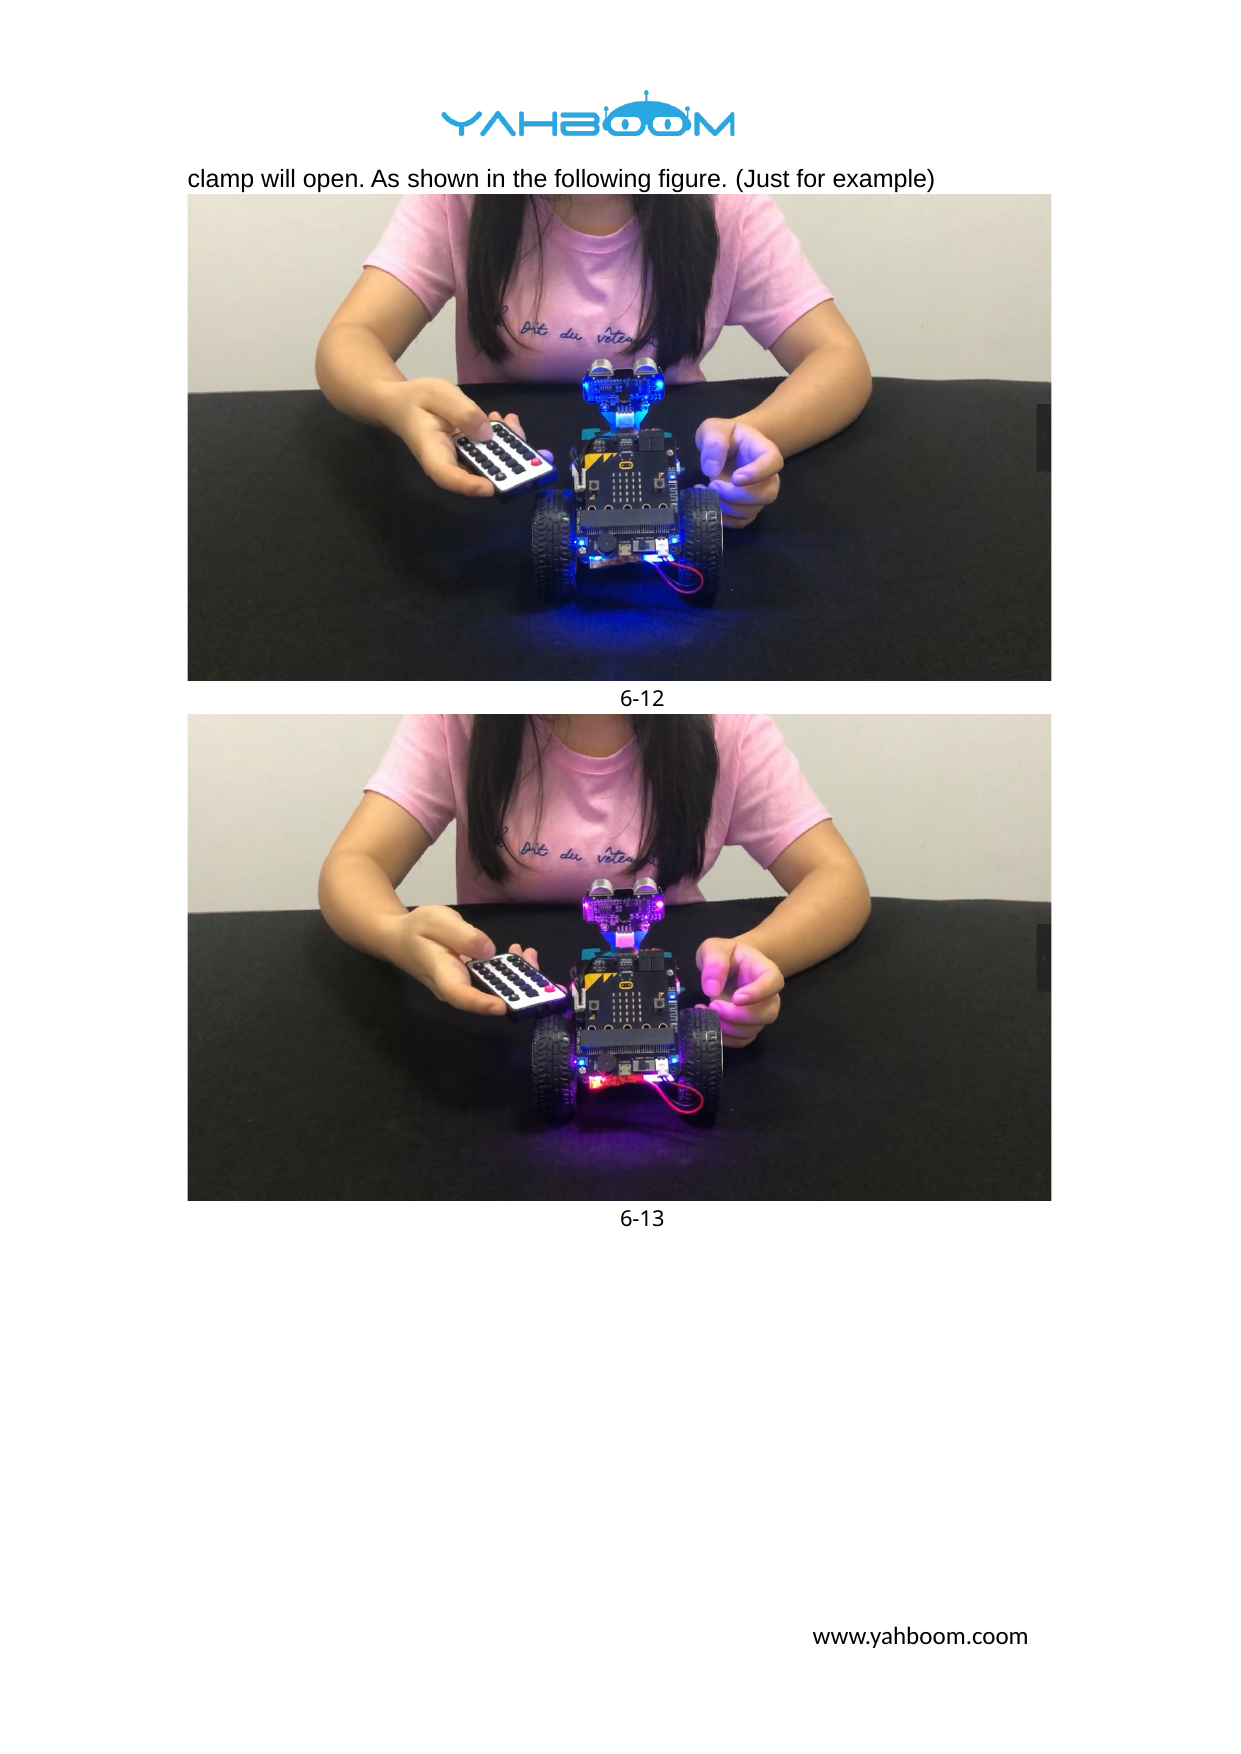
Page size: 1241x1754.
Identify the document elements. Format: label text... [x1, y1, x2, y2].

picture [187, 714, 1052, 1201]
picture [187, 194, 1052, 681]
picture [441, 90, 735, 136]
text 6-13 [187, 1202, 1053, 1234]
text 6-12 [187, 682, 1053, 714]
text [187, 162, 1053, 194]
